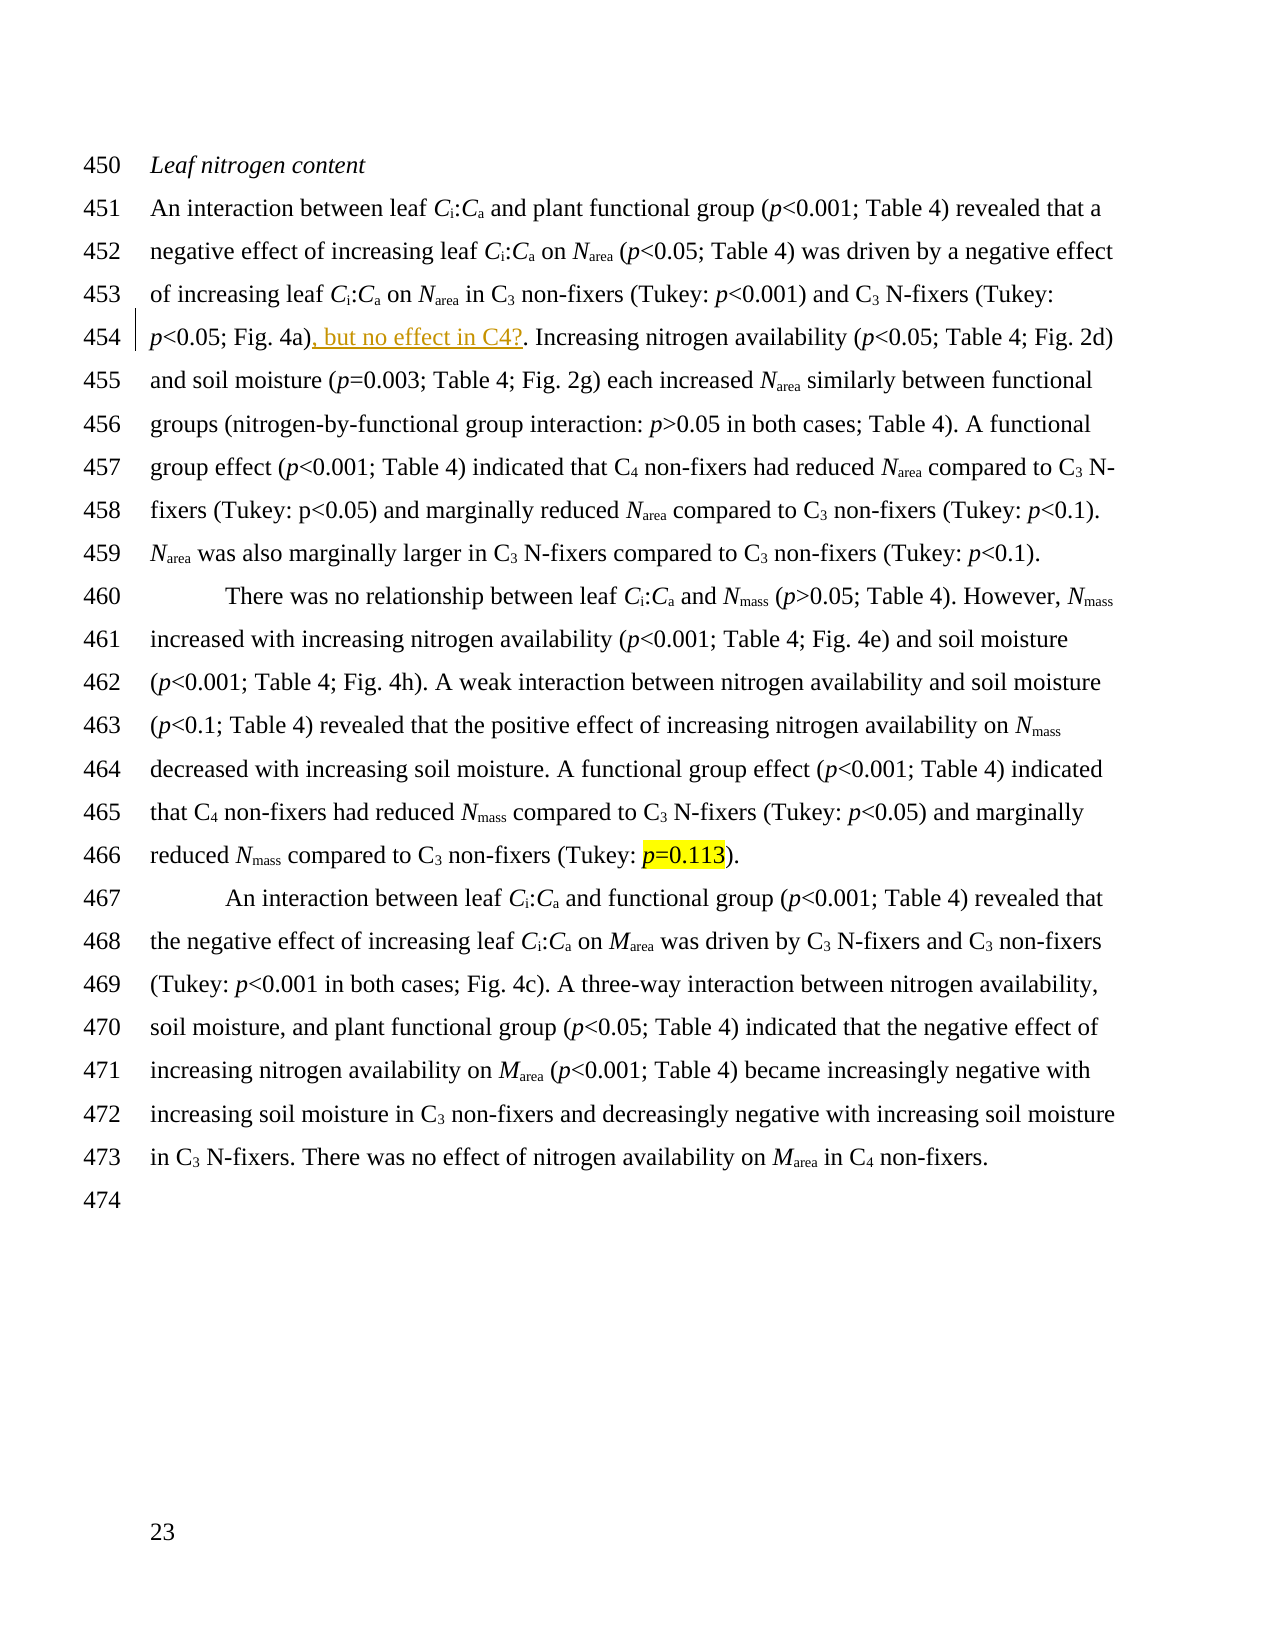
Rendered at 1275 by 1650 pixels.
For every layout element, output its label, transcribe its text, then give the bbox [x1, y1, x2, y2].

text Leaf nitrogen content [150, 150, 1125, 179]
text An interaction between leaf Ci:Ca and functional group (p<0.001; Table 4) revealed that the negative effect of increasing leaf Ci:Ca on Marea was driven by C3 N-fixers and C3 non-fixers (Tukey: p<0.001 in both cases; Fig. 4c). A three-way interaction between nitrogen availability, soil moisture, and plant functional group (p<0.05; Table 4) indicated that the negative effect of increasing nitrogen availability on Marea (p<0.001; Table 4) became increasingly negative with increasing soil moisture in C3 non-fixers and decreasingly negative with increasing soil moisture in C3 N-fixers. There was no effect of nitrogen availability on Marea in C4 non-fixers. [150, 883, 1125, 1171]
text An interaction between leaf Ci:Ca and plant functional group (p<0.001; Table 4) revealed that a negative effect of increasing leaf Ci:Ca on Narea (p<0.05; Table 4) was driven by a negative effect of increasing leaf Ci:Ca on Narea in C3 non-fixers (Tukey: p<0.001) and C3 N-fixers (Tukey: p<0.05; Fig. 4a). Increasing nitrogen availability (p<0.05; Table 4; Fig. 2d) and soil moisture (p=0.003; Table 4; Fig. 2g) each increased Narea similarly between functional groups (nitrogen-by-functional group interaction: p>0.05 in both cases; Table 4). A functional group effect (p<0.001; Table 4) indicated that C4 non-fixers had reduced Narea compared to C3 N-fixers (Tukey: p<0.05) and marginally reduced Narea compared to C3 non-fixers (Tukey: p<0.1). Narea was also marginally larger in C3 N-fixers compared to C3 non-fixers (Tukey: p<0.1). [150, 193, 1125, 567]
text There was no relationship between leaf Ci:Ca and Nmass (p>0.05; Table 4). However, Nmass increased with increasing nitrogen availability (p<0.001; Table 4; Fig. 4e) and soil moisture (p<0.001; Table 4; Fig. 4h). A weak interaction between nitrogen availability and soil moisture (p<0.1; Table 4) revealed that the positive effect of increasing nitrogen availability on Nmass decreased with increasing soil moisture. A functional group effect (p<0.001; Table 4) indicated that C4 non-fixers had reduced Nmass compared to C3 N-fixers (Tukey: p<0.05) and marginally reduced Nmass compared to C3 non-fixers (Tukey: p=0.113). [150, 581, 1125, 869]
